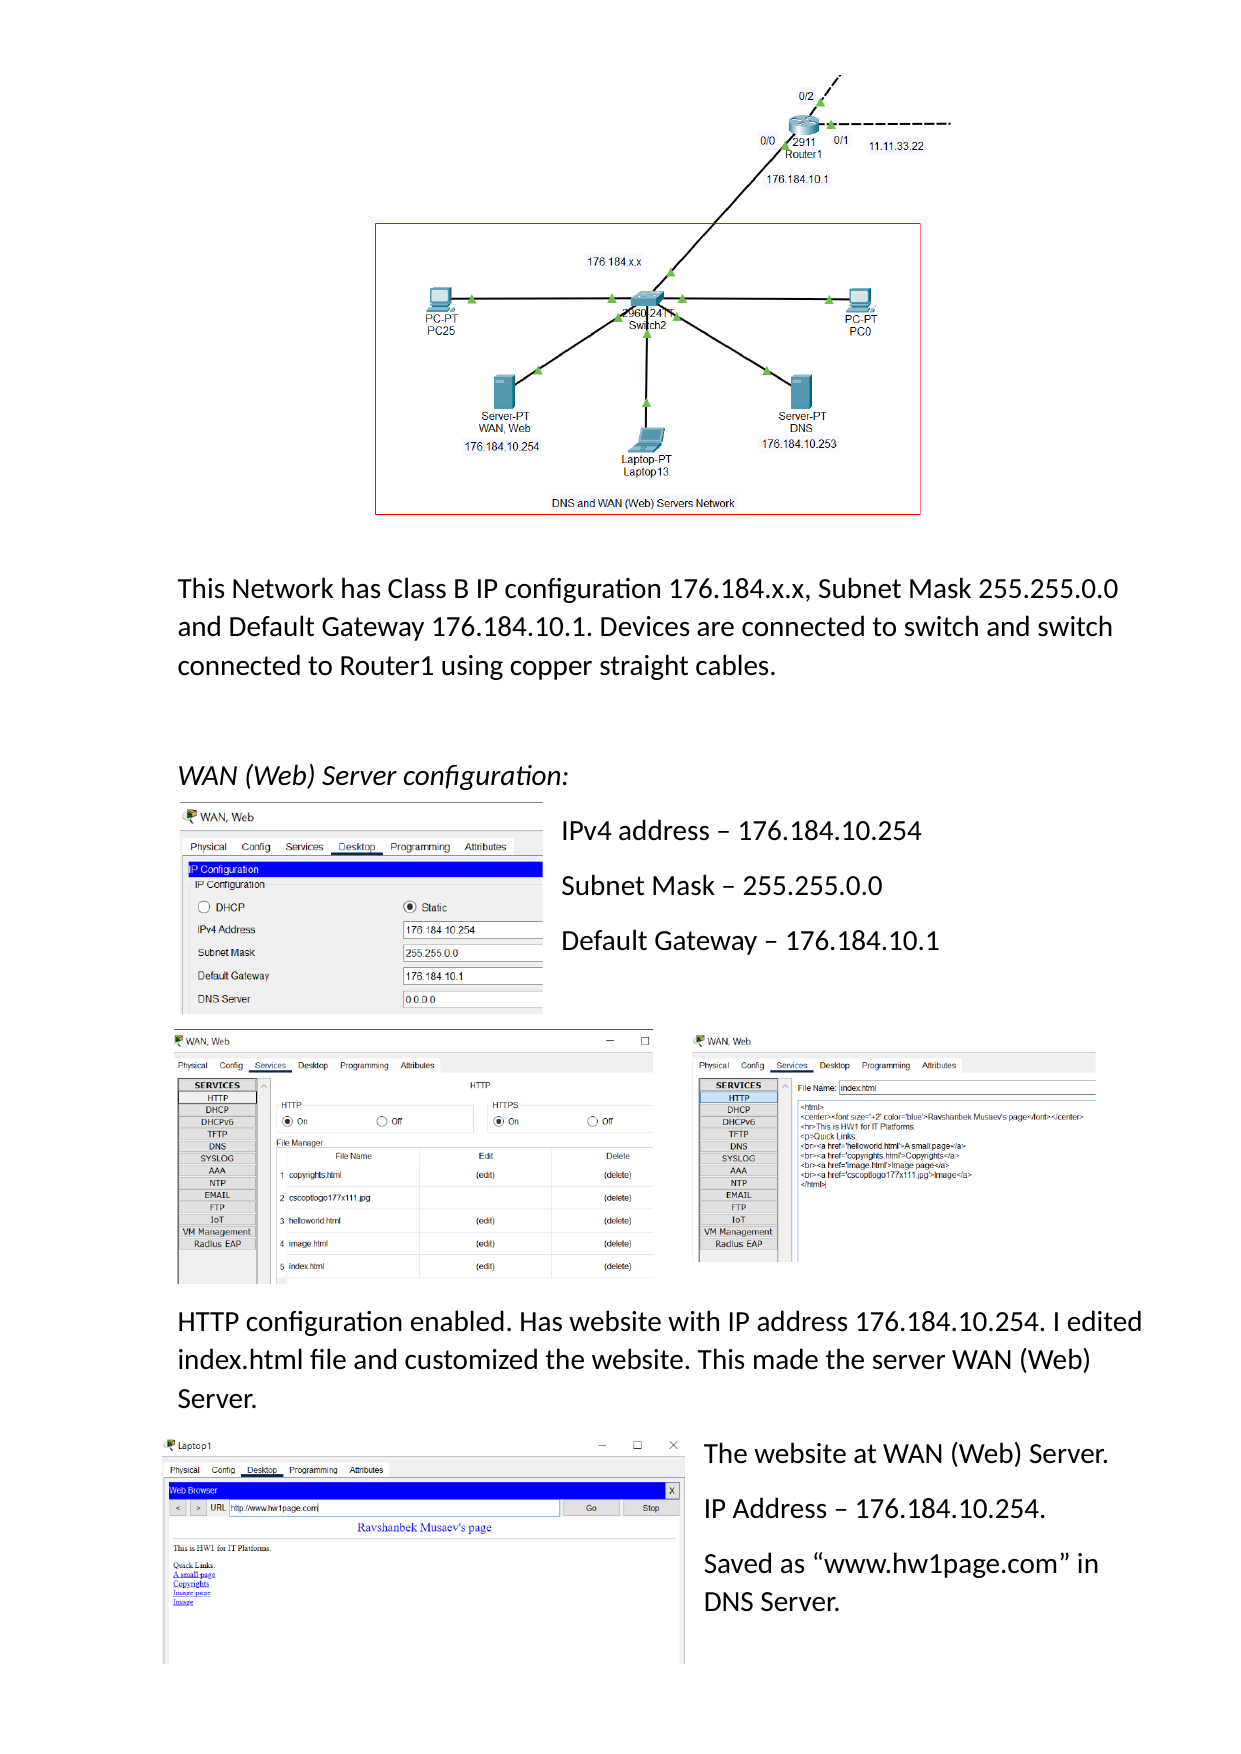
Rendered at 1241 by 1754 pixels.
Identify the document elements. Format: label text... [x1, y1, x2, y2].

text WAN (Web) Server configuration: [177, 757, 1152, 792]
text HTTP configuration enabled. Has website with IP address 176.184.10.254. I edited index.html file and customized the website. This made the server WAN (Web) Server. [177, 1087, 1152, 1415]
text Subnet Mask – 255.255.0.0 [543, 867, 1152, 903]
picture [161, 1435, 685, 1664]
text Saved as “www.hw1page.com” in DNS Server. [685, 1545, 1152, 1619]
text This Network has Class B IP configuration 176.184.x.x, Subnet Mask 255.255.0.0 and Default Gateway 176.184.10.1. Devices are connected to switch and switch connected to Router1 using copper straight cables. [177, 570, 1152, 682]
text IP Address – 176.184.10.254. [685, 1490, 1152, 1526]
text IPv4 address – 176.184.10.254 [543, 812, 1152, 848]
picture [180, 802, 543, 1014]
text Default Gateway – 176.184.10.1 [543, 922, 1152, 958]
picture [174, 1029, 653, 1284]
text The website at WAN (Web) Server. [685, 1435, 1152, 1471]
picture [692, 1030, 1096, 1262]
picture [364, 75, 951, 531]
